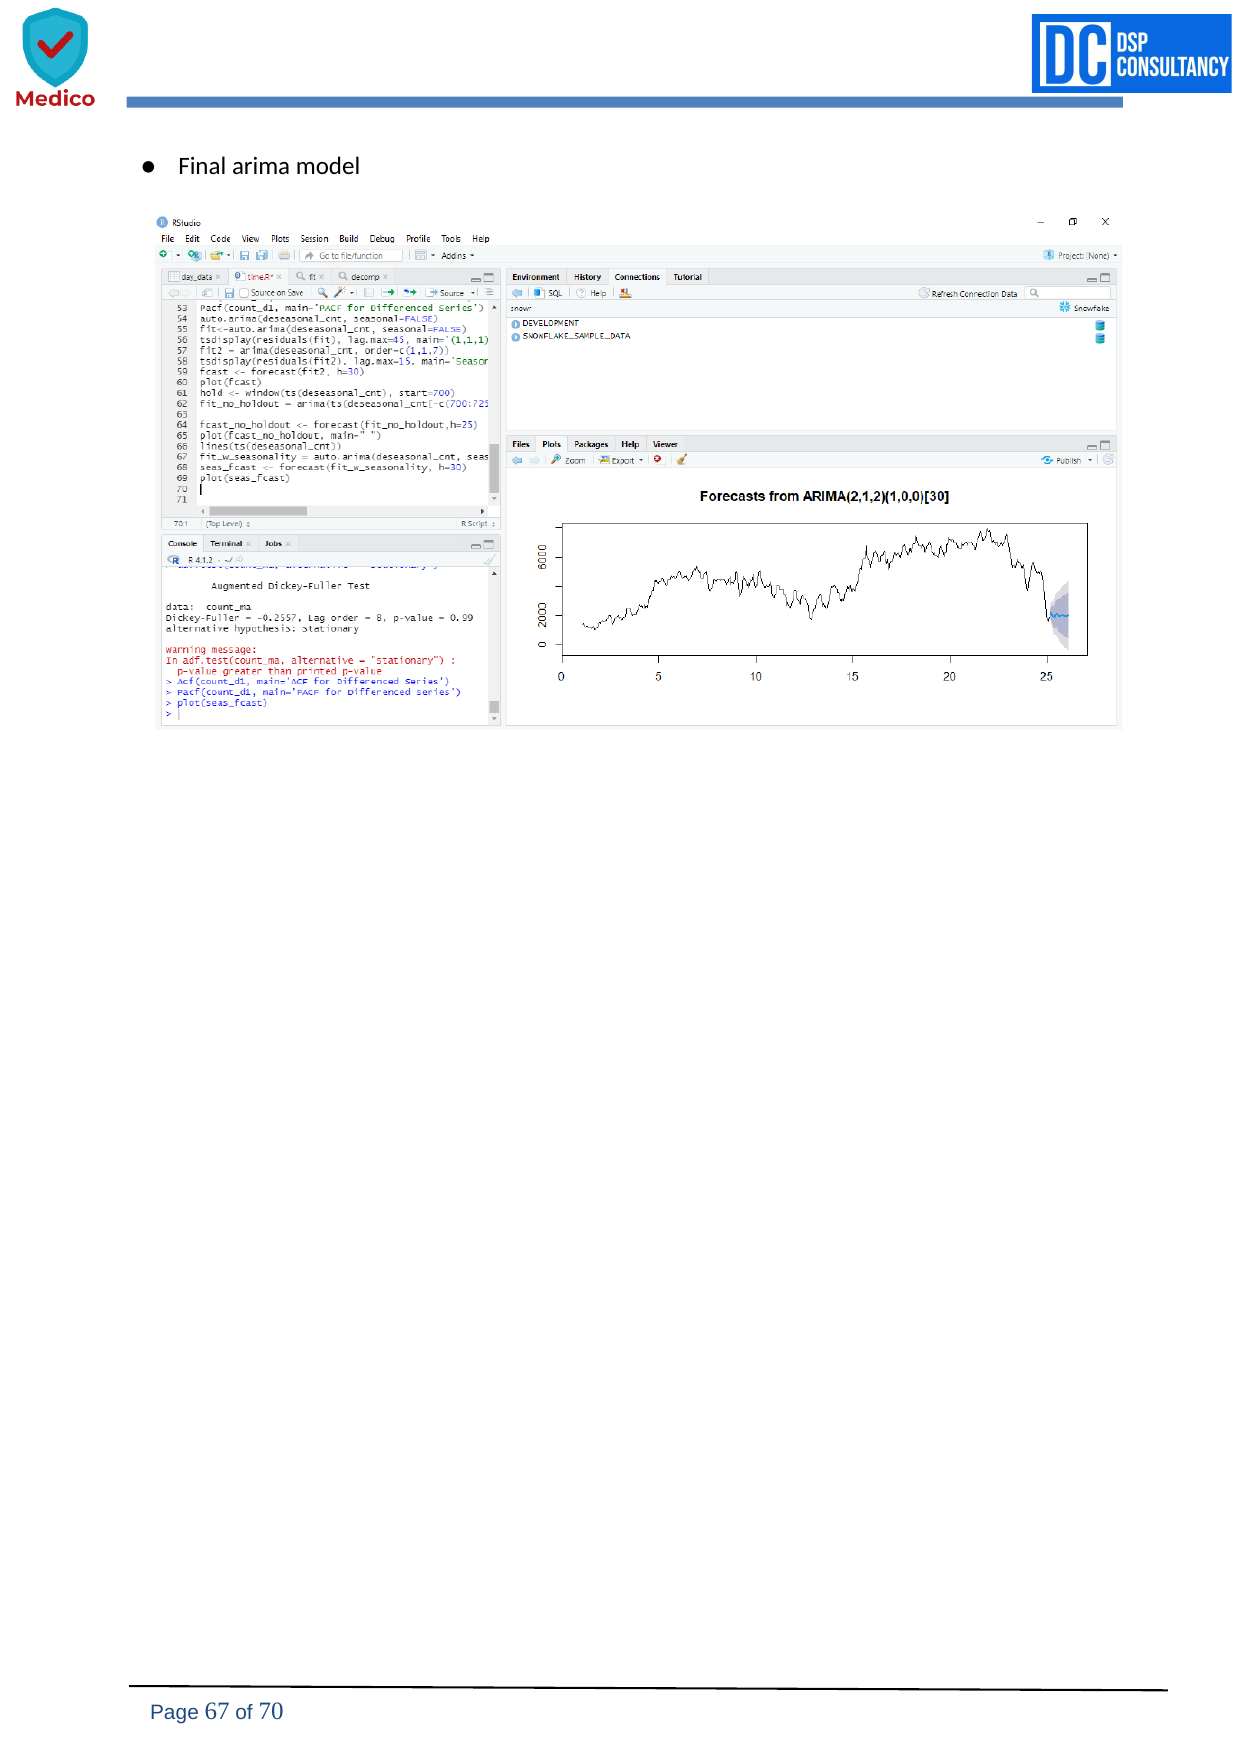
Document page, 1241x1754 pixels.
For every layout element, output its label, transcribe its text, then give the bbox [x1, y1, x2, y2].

picture [1031, 14, 1232, 93]
picture [150, 213, 1123, 730]
picture [6, 5, 102, 110]
list Final arima model [141, 150, 1122, 181]
